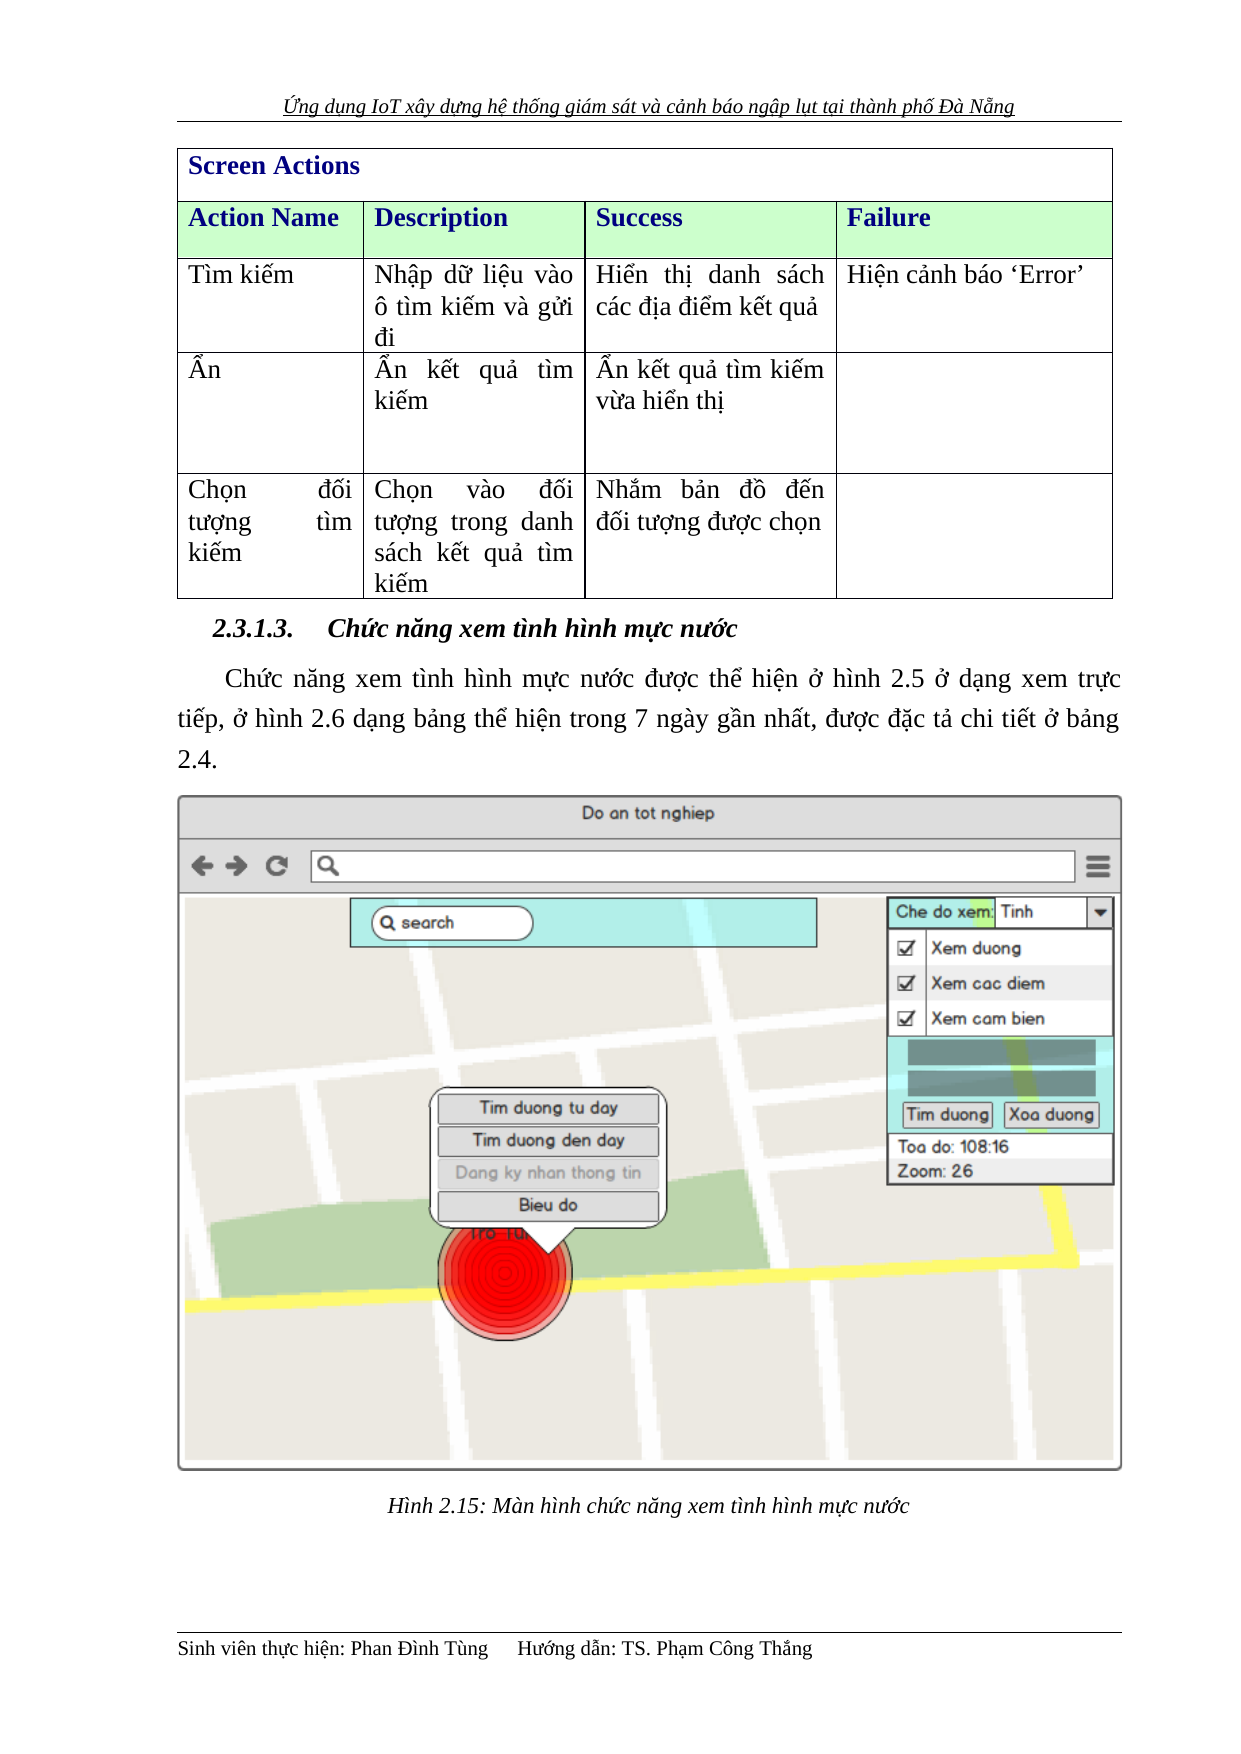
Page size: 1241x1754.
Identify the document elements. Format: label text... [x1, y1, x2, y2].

table_cell Chọn đối tượng tìm kiếm [178, 474, 363, 598]
table_cell Success [586, 202, 836, 257]
picture [177, 795, 1123, 1471]
table_cell Hiển thị danh sách các địa điểm kết quả [586, 259, 836, 352]
table_cell Screen Actions [178, 149, 1112, 201]
table_cell Nhắm bản đồ đến đối tượng được chọn [586, 474, 836, 598]
table_cell Chọn vào đối tượng trong danh sách kết quả tìm kiếm [364, 474, 584, 598]
table_cell Tìm kiếm [178, 259, 363, 352]
subtitle 2.3.1.3. Chức năng xem tình hình mực nước [213, 612, 1122, 643]
table_cell Nhập dữ liệu vào ô tìm kiếm và gửi đi [364, 259, 584, 352]
table_cell Ẩn kết quả tìm kiếm vừa hiển thị [586, 353, 836, 472]
table_cell Hiện cảnh báo ‘Error’ [837, 259, 1112, 352]
table_cell Action Name [178, 202, 363, 257]
text Hình 2.5: Màn hình chức năng xem tình hình mực nước [177, 1492, 1122, 1519]
table_cell [837, 353, 1112, 472]
table_cell Description [364, 202, 584, 257]
table_cell Ẩn [178, 353, 363, 472]
text Chức năng xem tình hình mực nước được thể hiện ở hình 2.5 ở dạng xem trực tiếp, ở hình 2.6 dạng bảng thể hiện trong 7 ngày gần nhất, được đặc tả chi tiết ở bảng 2.4. [177, 662, 1122, 774]
table_cell Ẩn kết quả tìm kiếm [364, 353, 584, 472]
table_cell Failure [837, 202, 1112, 257]
table_cell [837, 474, 1112, 598]
